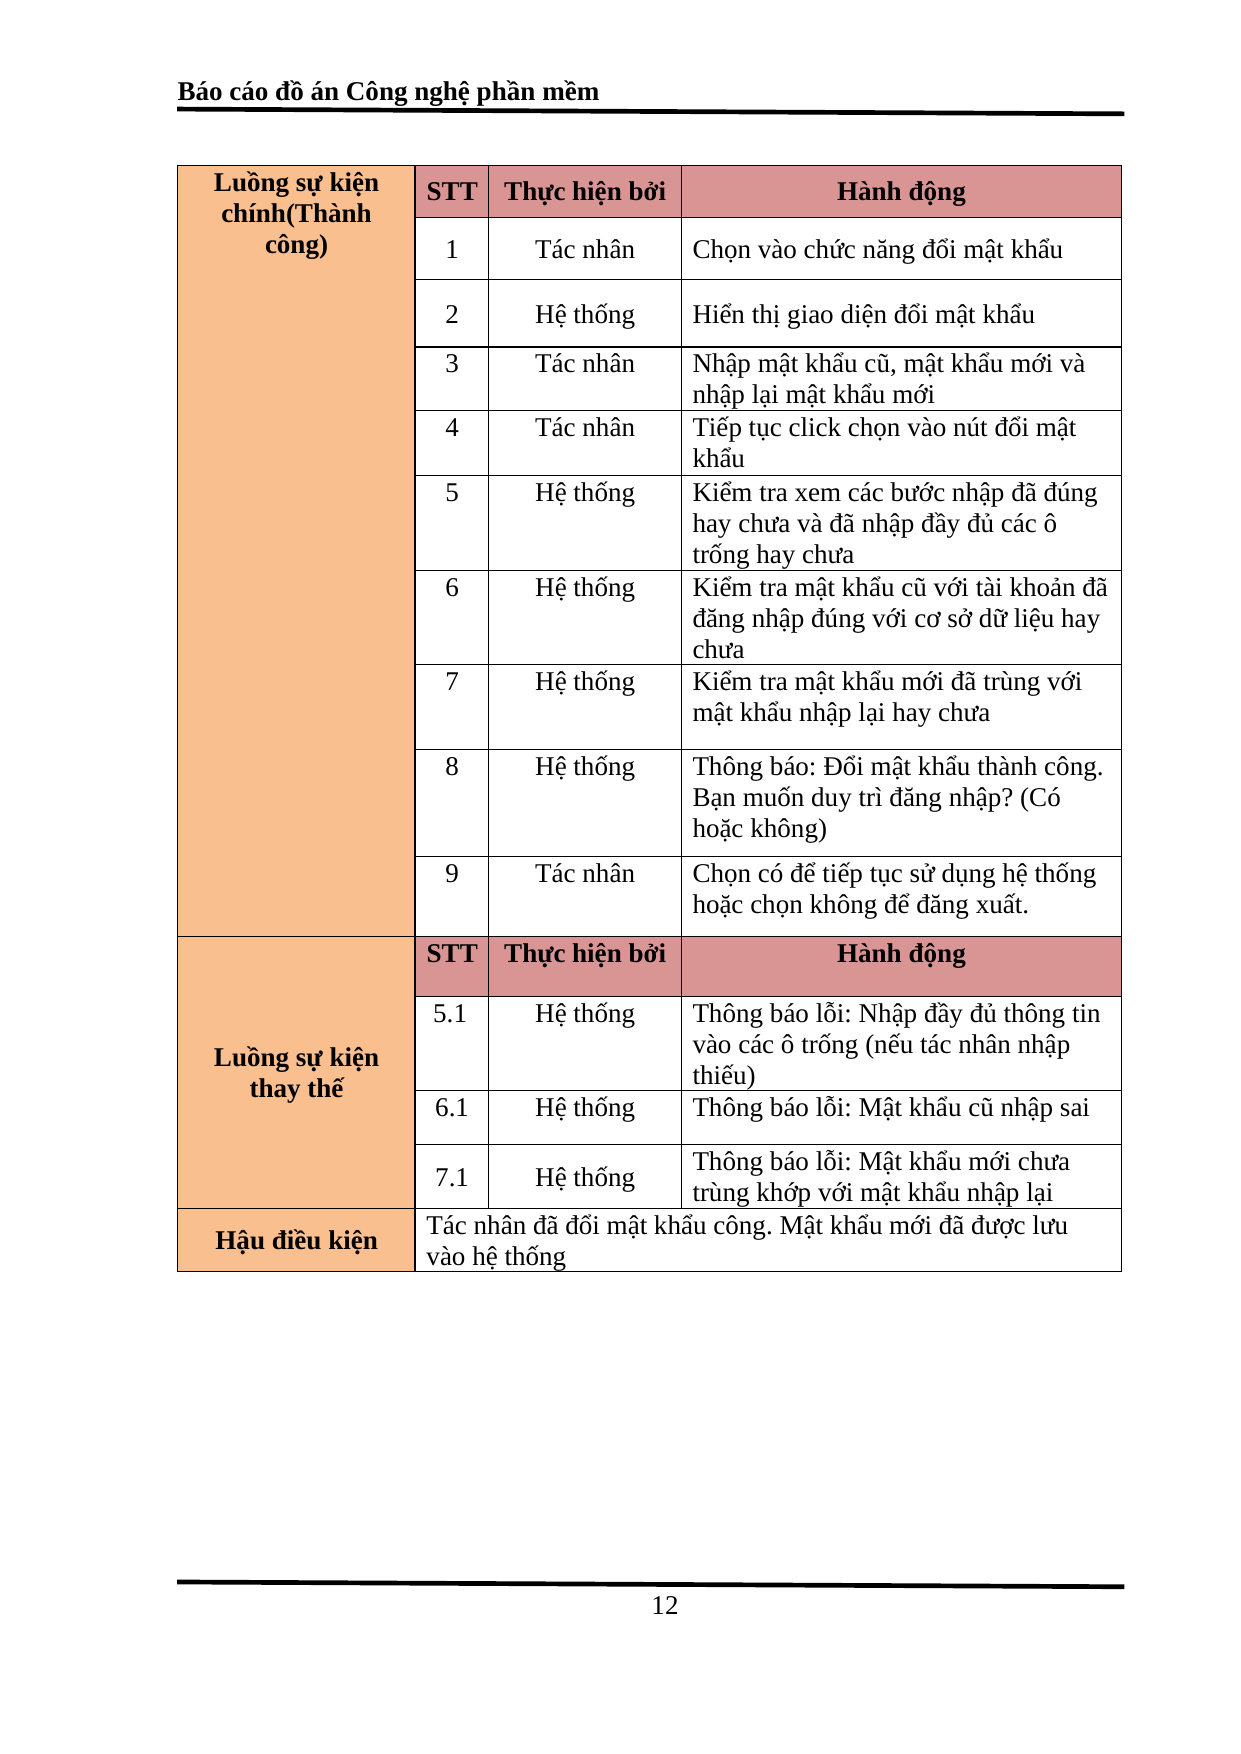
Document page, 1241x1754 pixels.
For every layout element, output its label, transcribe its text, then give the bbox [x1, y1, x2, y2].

table_cell Tác nhân [489, 411, 681, 475]
table_cell Hành động [682, 166, 1121, 217]
table_cell Tác nhân đã đổi mật khẩu công. Mật khẩu mới đã được lưu vào hệ thống [416, 1209, 1121, 1271]
table_cell Hiển thị giao diện đổi mật khẩu [682, 280, 1121, 346]
table_cell 5.1 [416, 997, 488, 1090]
table_cell STT [416, 937, 488, 996]
table_cell Chọn có để tiếp tục sử dụng hệ thống hoặc chọn không để đăng xuất. [682, 857, 1121, 936]
table_cell Tiếp tục click chọn vào nút đổi mật khẩu [682, 411, 1121, 475]
table_cell 7 [416, 665, 488, 748]
table_cell Thực hiện bởi [489, 166, 681, 217]
table_cell Kiểm tra mật khẩu cũ với tài khoản đã đăng nhập đúng với cơ sở dữ liệu hay chưa [682, 571, 1121, 664]
table_cell 1 [416, 218, 488, 279]
table_cell STT [416, 166, 488, 217]
table_cell Nhập mật khẩu cũ, mật khẩu mới và nhập lại mật khẩu mới [682, 348, 1121, 410]
table_cell Thông báo lỗi: Mật khẩu cũ nhập sai [682, 1091, 1121, 1144]
table_cell Luồng sự kiện chính(Thành công) [178, 166, 414, 936]
table_cell Hệ thống [489, 750, 681, 856]
table_cell 8 [416, 750, 488, 856]
table_cell Tác nhân [489, 348, 681, 410]
table_cell 3 [416, 348, 488, 410]
table_cell Tác nhân [489, 218, 681, 279]
table_cell 6.1 [416, 1091, 488, 1144]
table_cell Chọn vào chức năng đổi mật khẩu [682, 218, 1121, 279]
table_cell 4 [416, 411, 488, 475]
table_cell Thực hiện bởi [489, 937, 681, 996]
table_cell Thông báo: Đổi mật khẩu thành công. Bạn muốn duy trì đăng nhập? (Có hoặc không) [682, 750, 1121, 856]
table_cell Hệ thống [489, 1091, 681, 1144]
table_cell Hệ thống [489, 571, 681, 664]
table_cell Hành động [682, 937, 1121, 996]
table_cell Hệ thống [489, 476, 681, 570]
table_cell Hệ thống [489, 997, 681, 1090]
table_cell Tác nhân [489, 857, 681, 936]
table_cell Kiểm tra mật khẩu mới đã trùng với mật khẩu nhập lại hay chưa [682, 665, 1121, 748]
table_cell 2 [416, 280, 488, 346]
table_cell Luồng sự kiện thay thế [178, 937, 414, 1208]
table_cell 7.1 [416, 1145, 488, 1208]
table_cell Thông báo lỗi: Mật khẩu mới chưa trùng khớp với mật khẩu nhập lại [682, 1145, 1121, 1208]
table_cell 5 [416, 476, 488, 570]
table_cell 6 [416, 571, 488, 664]
table_cell Hệ thống [489, 280, 681, 346]
table_cell Kiểm tra xem các bước nhập đã đúng hay chưa và đã nhập đầy đủ các ô trống hay chưa [682, 476, 1121, 570]
table_cell Thông báo lỗi: Nhập đầy đủ thông tin vào các ô trống (nếu tác nhân nhập thiếu) [682, 997, 1121, 1090]
table_cell Hệ thống [489, 1145, 681, 1208]
table_cell 9 [416, 857, 488, 936]
table_cell Hệ thống [489, 665, 681, 748]
table_cell Hậu điều kiện [178, 1209, 414, 1271]
